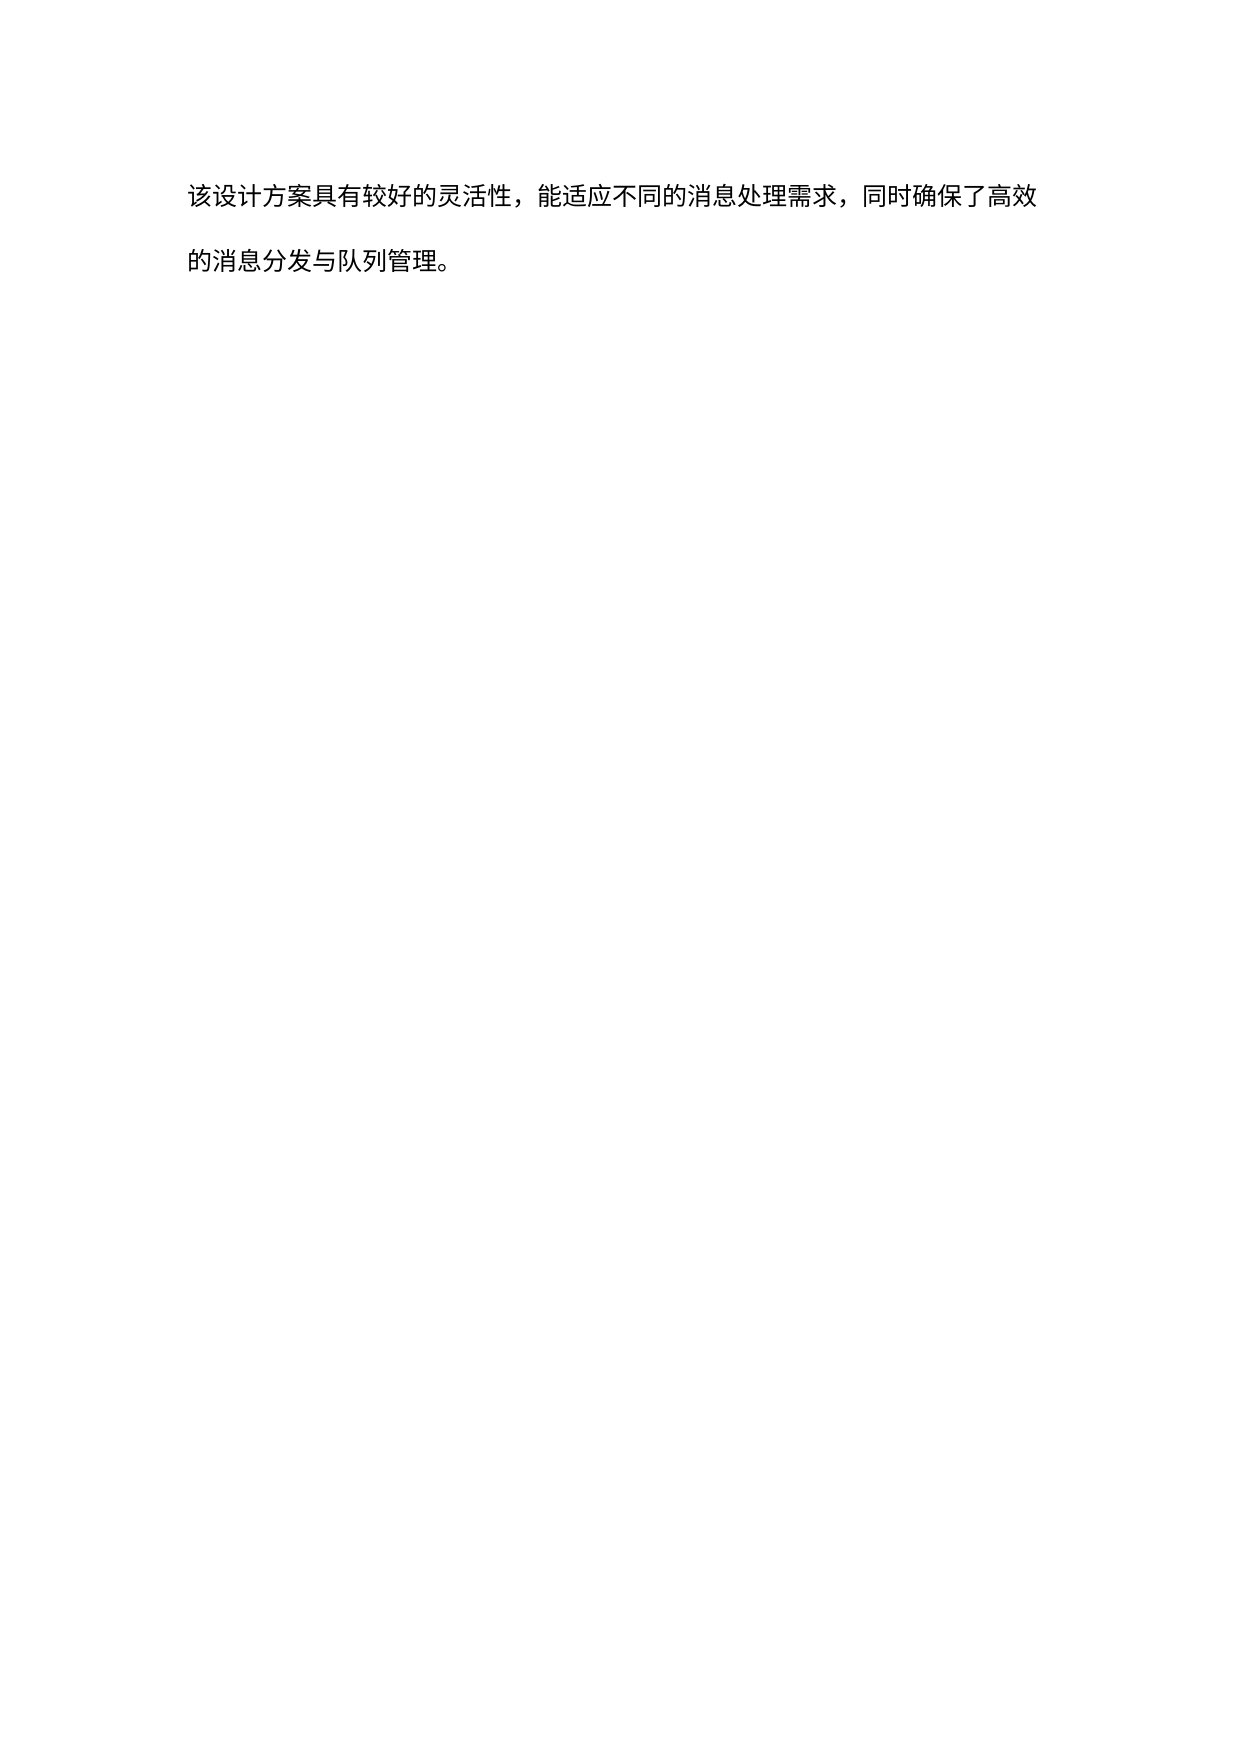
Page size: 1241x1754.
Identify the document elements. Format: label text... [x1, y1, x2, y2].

text 该设计方案具有较好的灵活性，能适应不同的消息处理需求，同时确保了高效的消息分发与队列管理。 [187, 162, 1053, 292]
